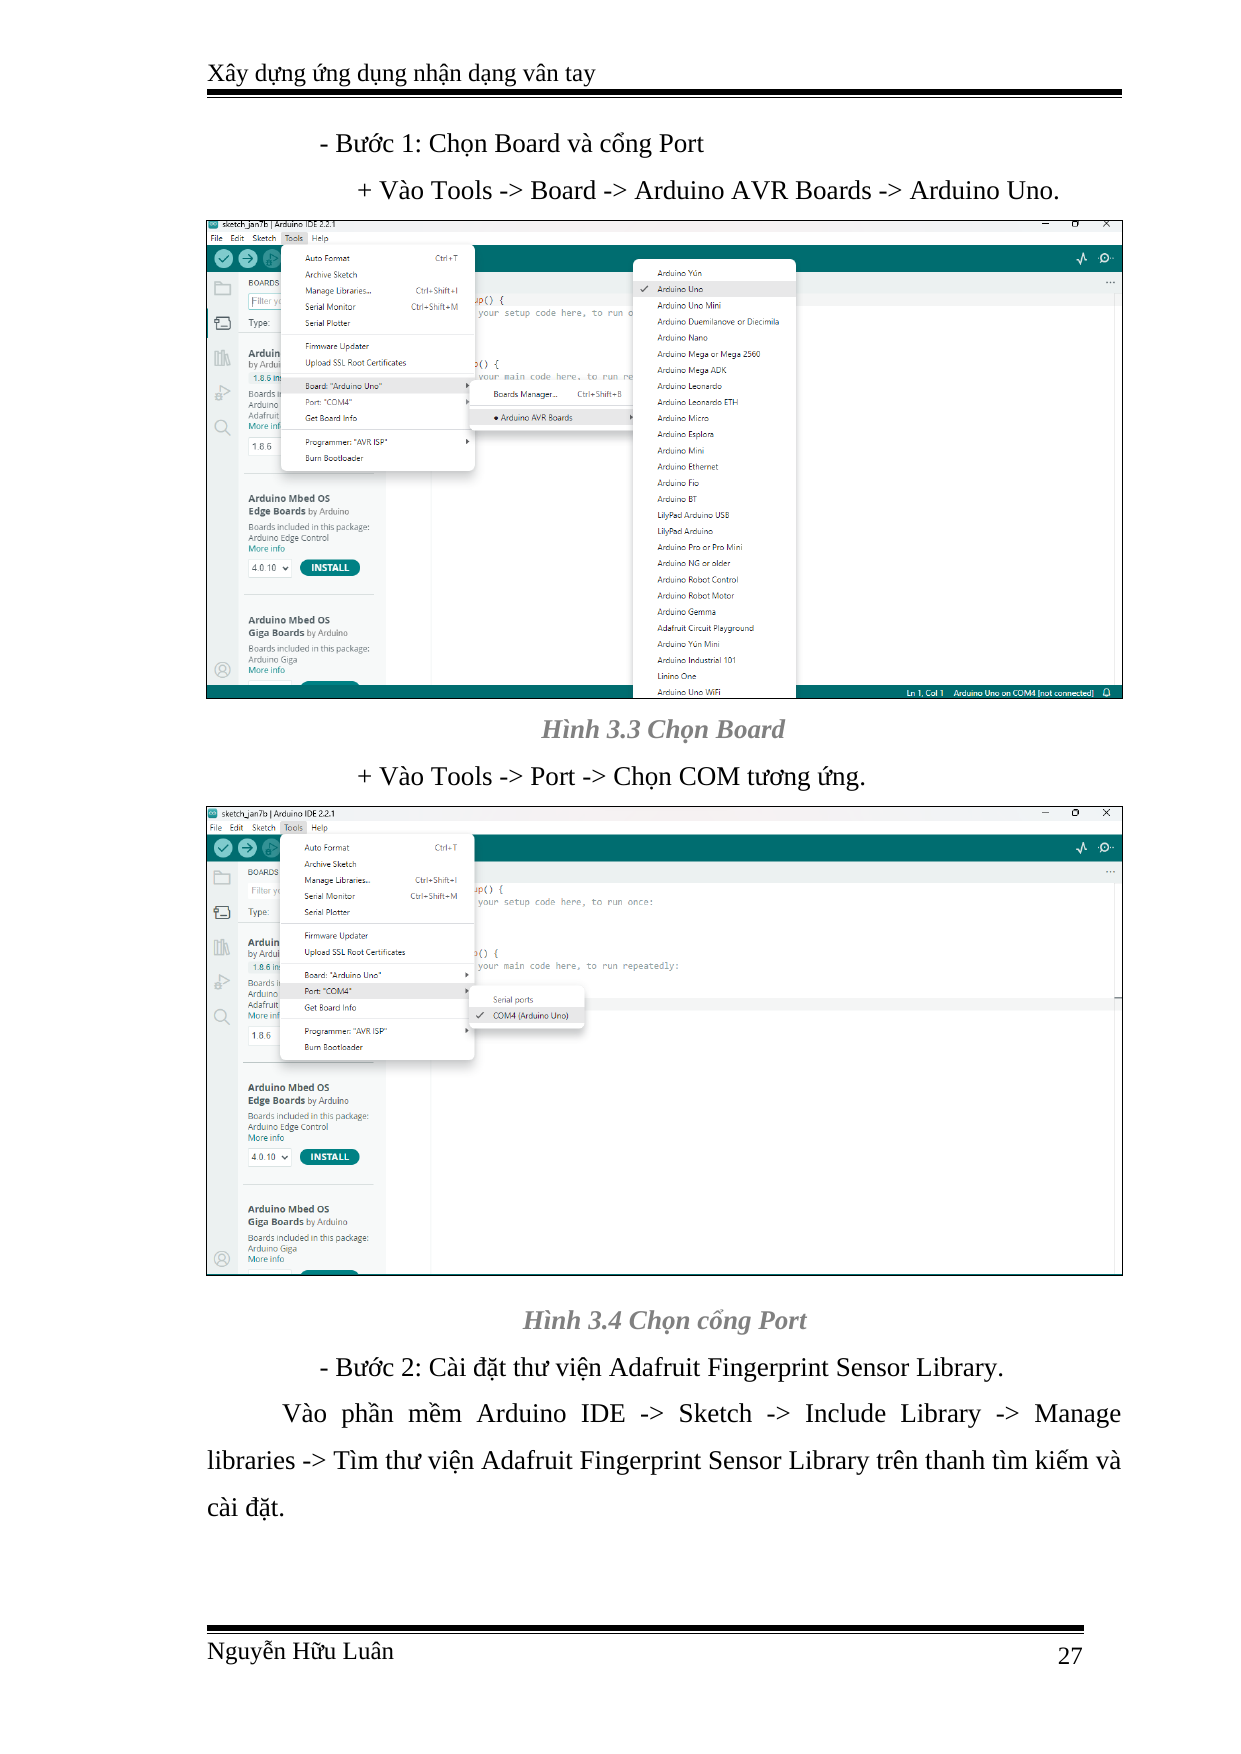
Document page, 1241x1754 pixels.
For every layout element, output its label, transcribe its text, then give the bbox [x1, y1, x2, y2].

text Vào phần mềm Arduino IDE -> Sketch -> Include Library -> Manage libraries -> Tìm thư viện Adafruit Fingerprint Sensor Library trên thanh tìm kiếm và cài đặt. [207, 1397, 1122, 1522]
picture [207, 807, 1122, 1275]
text + Vào Tools -> Board -> Arduino AVR Boards -> Arduino Uno. [319, 174, 1122, 205]
picture [207, 221, 1122, 698]
text - Bước 2: Cài đặt thư viện Adafruit Fingerprint Sensor Library. [319, 1351, 1122, 1382]
text Hình 3.4 Chọn cổng Port [207, 1304, 1122, 1335]
text - Bước 1: Chọn Board và cổng Port [319, 127, 1122, 158]
text + Vào Tools -> Port -> Chọn COM tương ứng. [207, 760, 1122, 791]
text Hình 3.3 Chọn Board [207, 713, 1122, 744]
